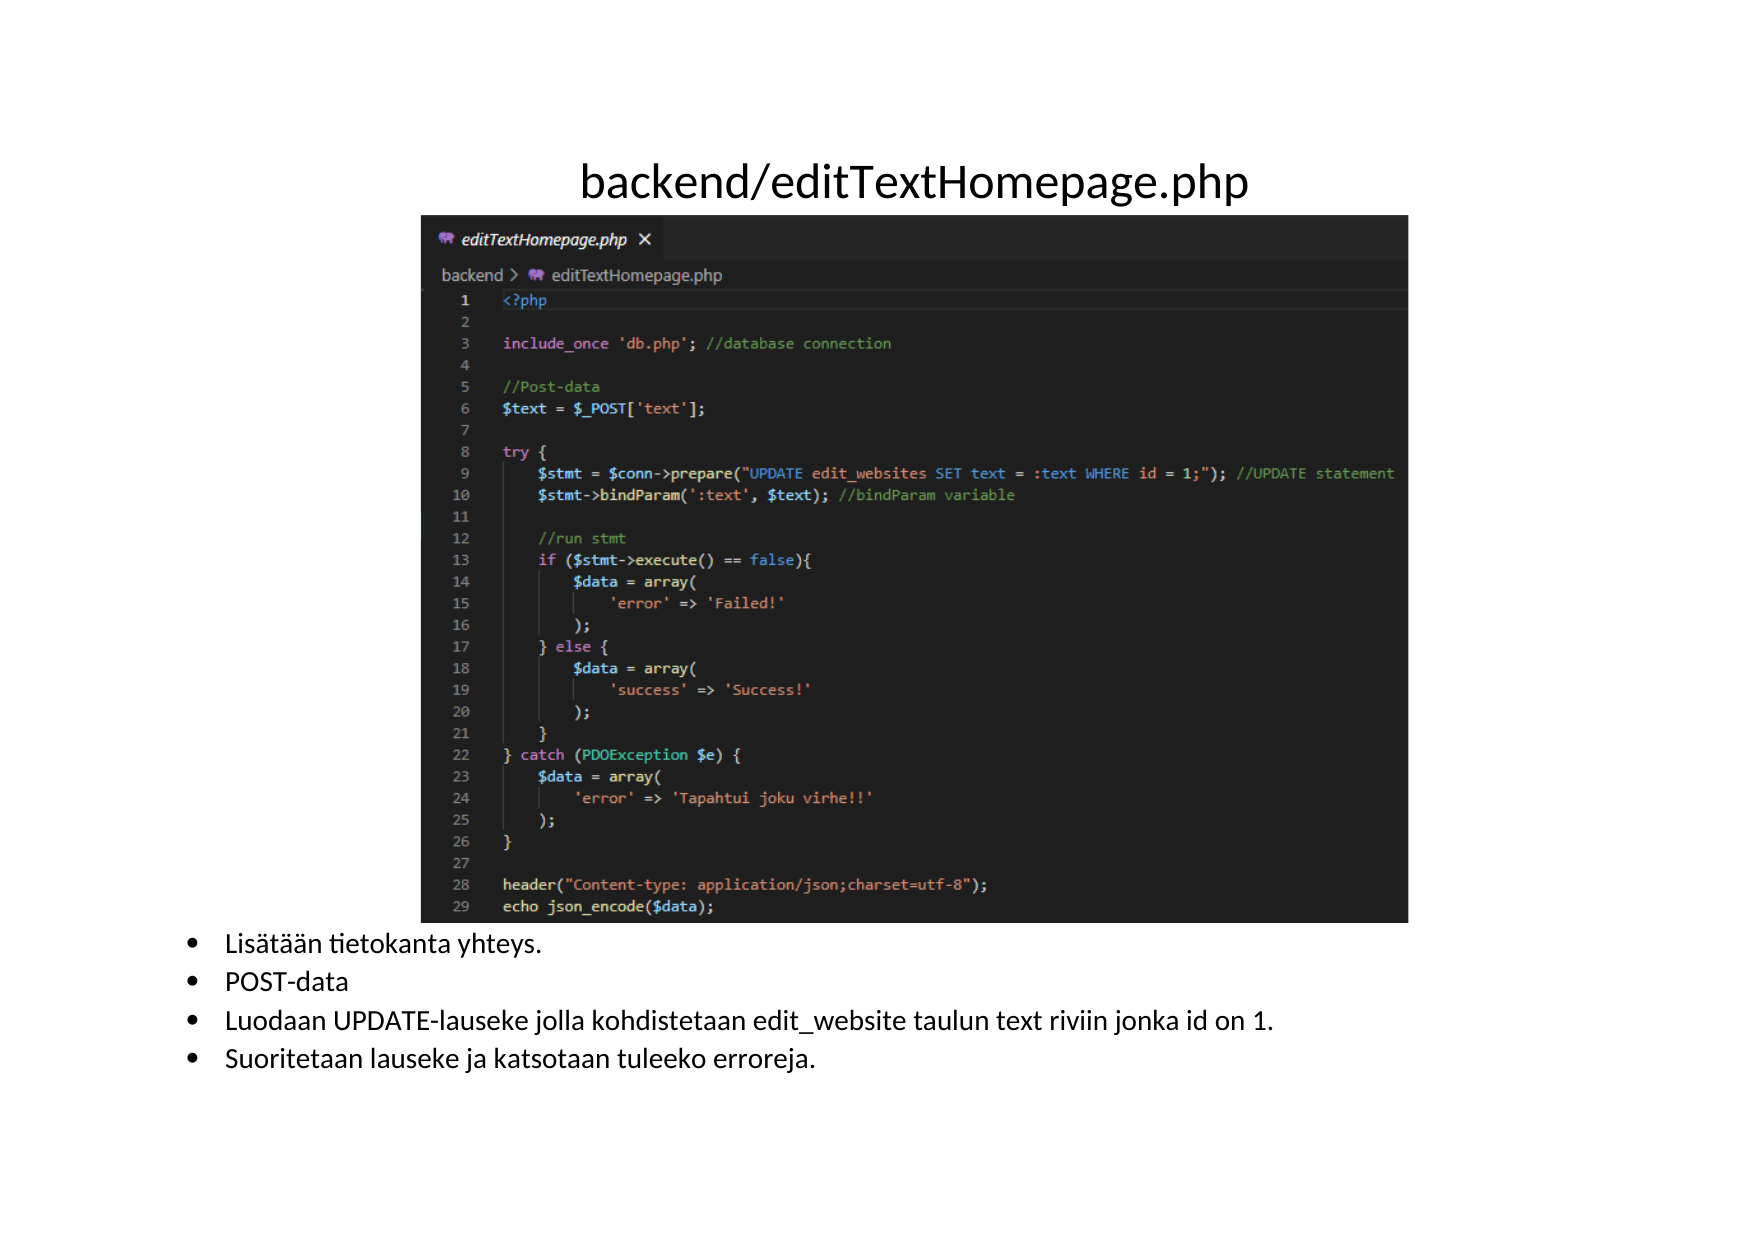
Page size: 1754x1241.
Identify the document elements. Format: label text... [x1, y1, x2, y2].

picture [420, 215, 1409, 923]
list backend/editTextHomepage.php [225, 150, 1604, 211]
list POST-data [187, 963, 1604, 999]
list Suoritetaan lauseke ja katsotaan tuleeko erroreja. [187, 1040, 1604, 1076]
list Luodaan UPDATE-lauseke jolla kohdistetaan edit_website taulun text riviin jonka id on 1. [187, 1002, 1604, 1037]
list Lisätään tietokanta yhteys. [187, 925, 1604, 961]
